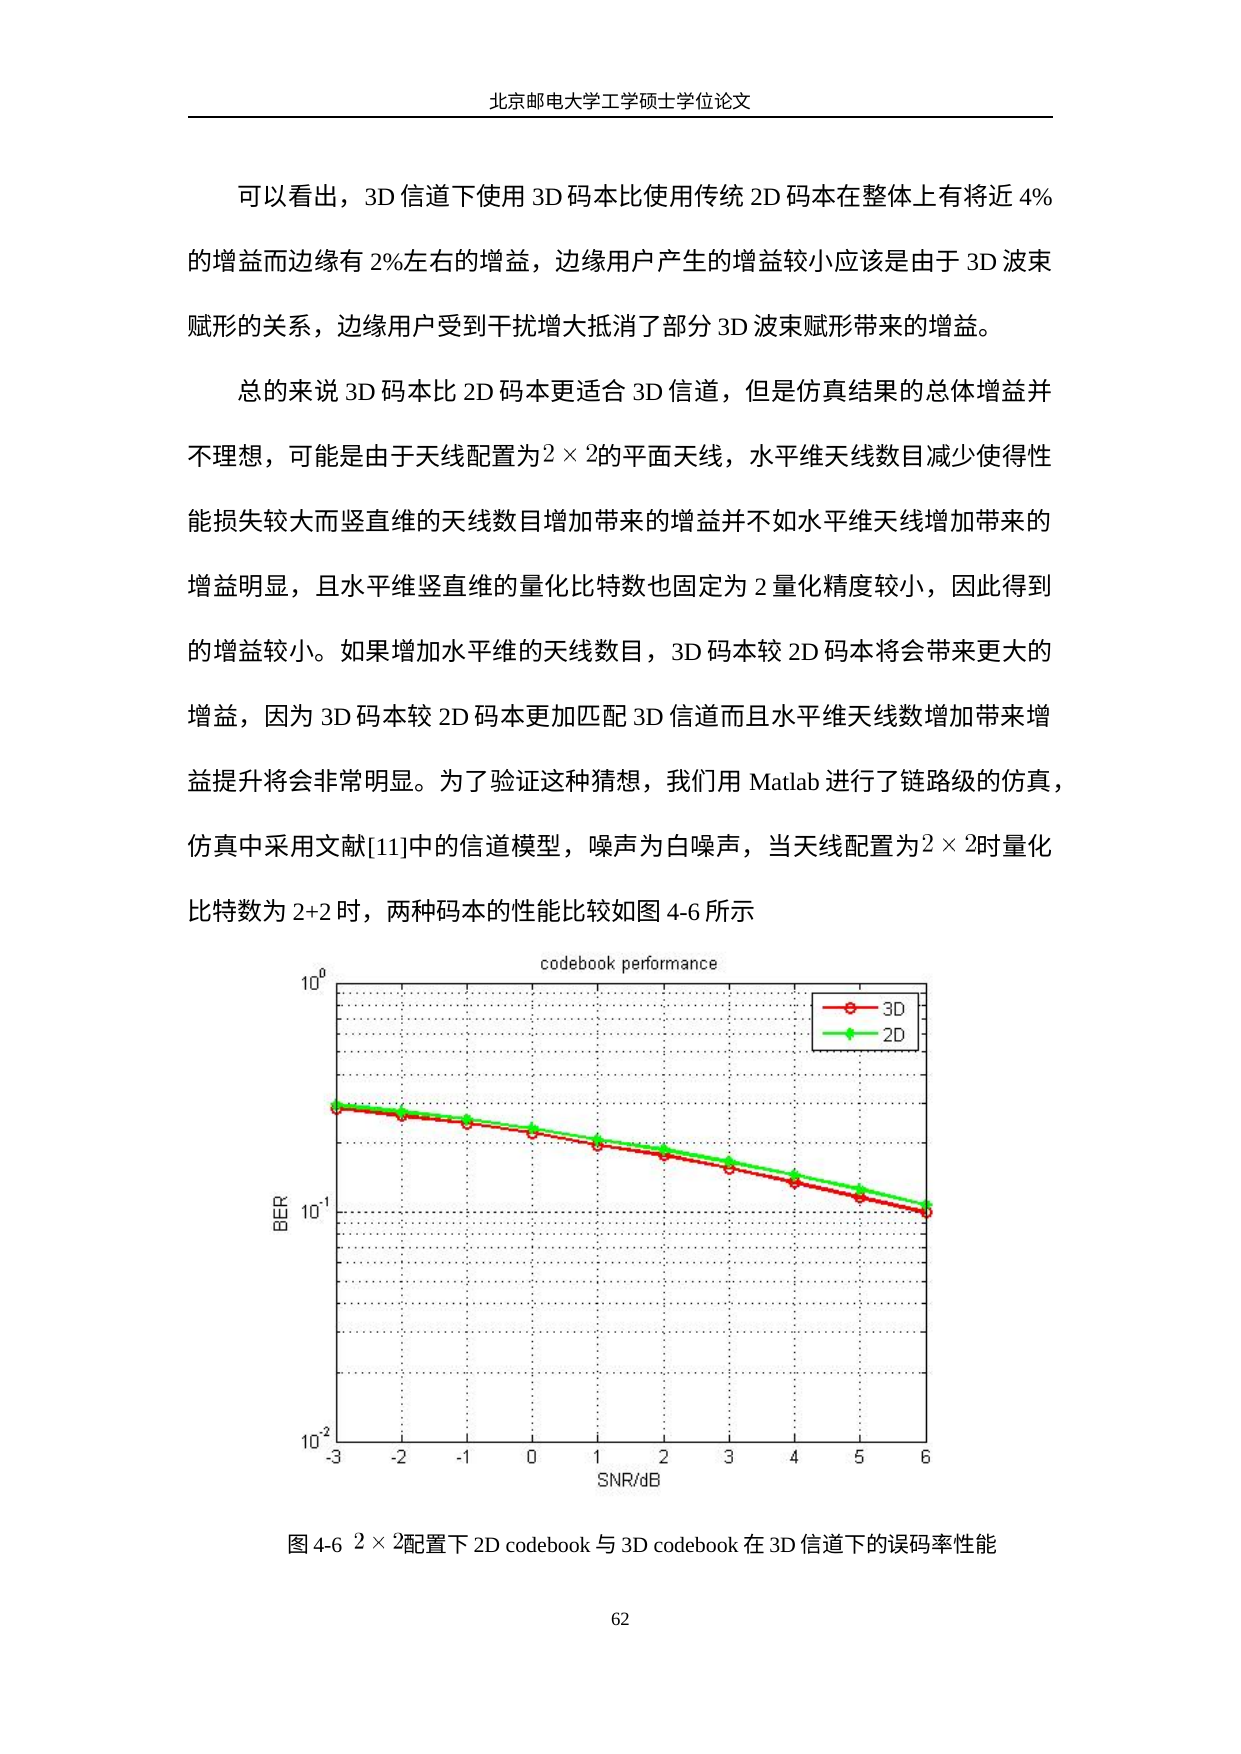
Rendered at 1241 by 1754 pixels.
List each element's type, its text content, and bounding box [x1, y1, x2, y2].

text 图4-6 配置下2D codebook与3D codebook在3D信道下的误码率性能 [187, 1527, 1053, 1559]
text 总的来说3D码本比2D码本更适合3D信道，但是仿真结果的总体增益并不理想，可能是由于天线配置为的平面天线，水平维天线数目减少使得性能损失较大而竖直维的天线数目增加带来的增益并不如水平维天线增加带来的增益明显，且水平维竖直维的量化比特数也固定为2量化精度较小，因此得到的增益较小。如果增加水平维的天线数目，3D码本较2D码本将会带来更大的增益，因为3D码本较2D码本更加匹配3D信道而且水平维天线数增加带来增益提升将会非常明显。为了验证这种猜想，我们用Matlab进行了链路级的仿真，仿真中采用文献[11]中的信道模型，噪声为白噪声，当天线配置为时量化比特数为2+2时，两种码本的性能比较如图4-6所示 [187, 357, 1053, 942]
picture [237, 942, 998, 1503]
text 可以看出，3D信道下使用3D码本比使用传统2D码本在整体上有将近4%的增益而边缘有2%左右的增益，边缘用户产生的增益较小应该是由于3D波束赋形的关系，边缘用户受到干扰增大抵消了部分3D波束赋形带来的增益。 [187, 162, 1053, 357]
